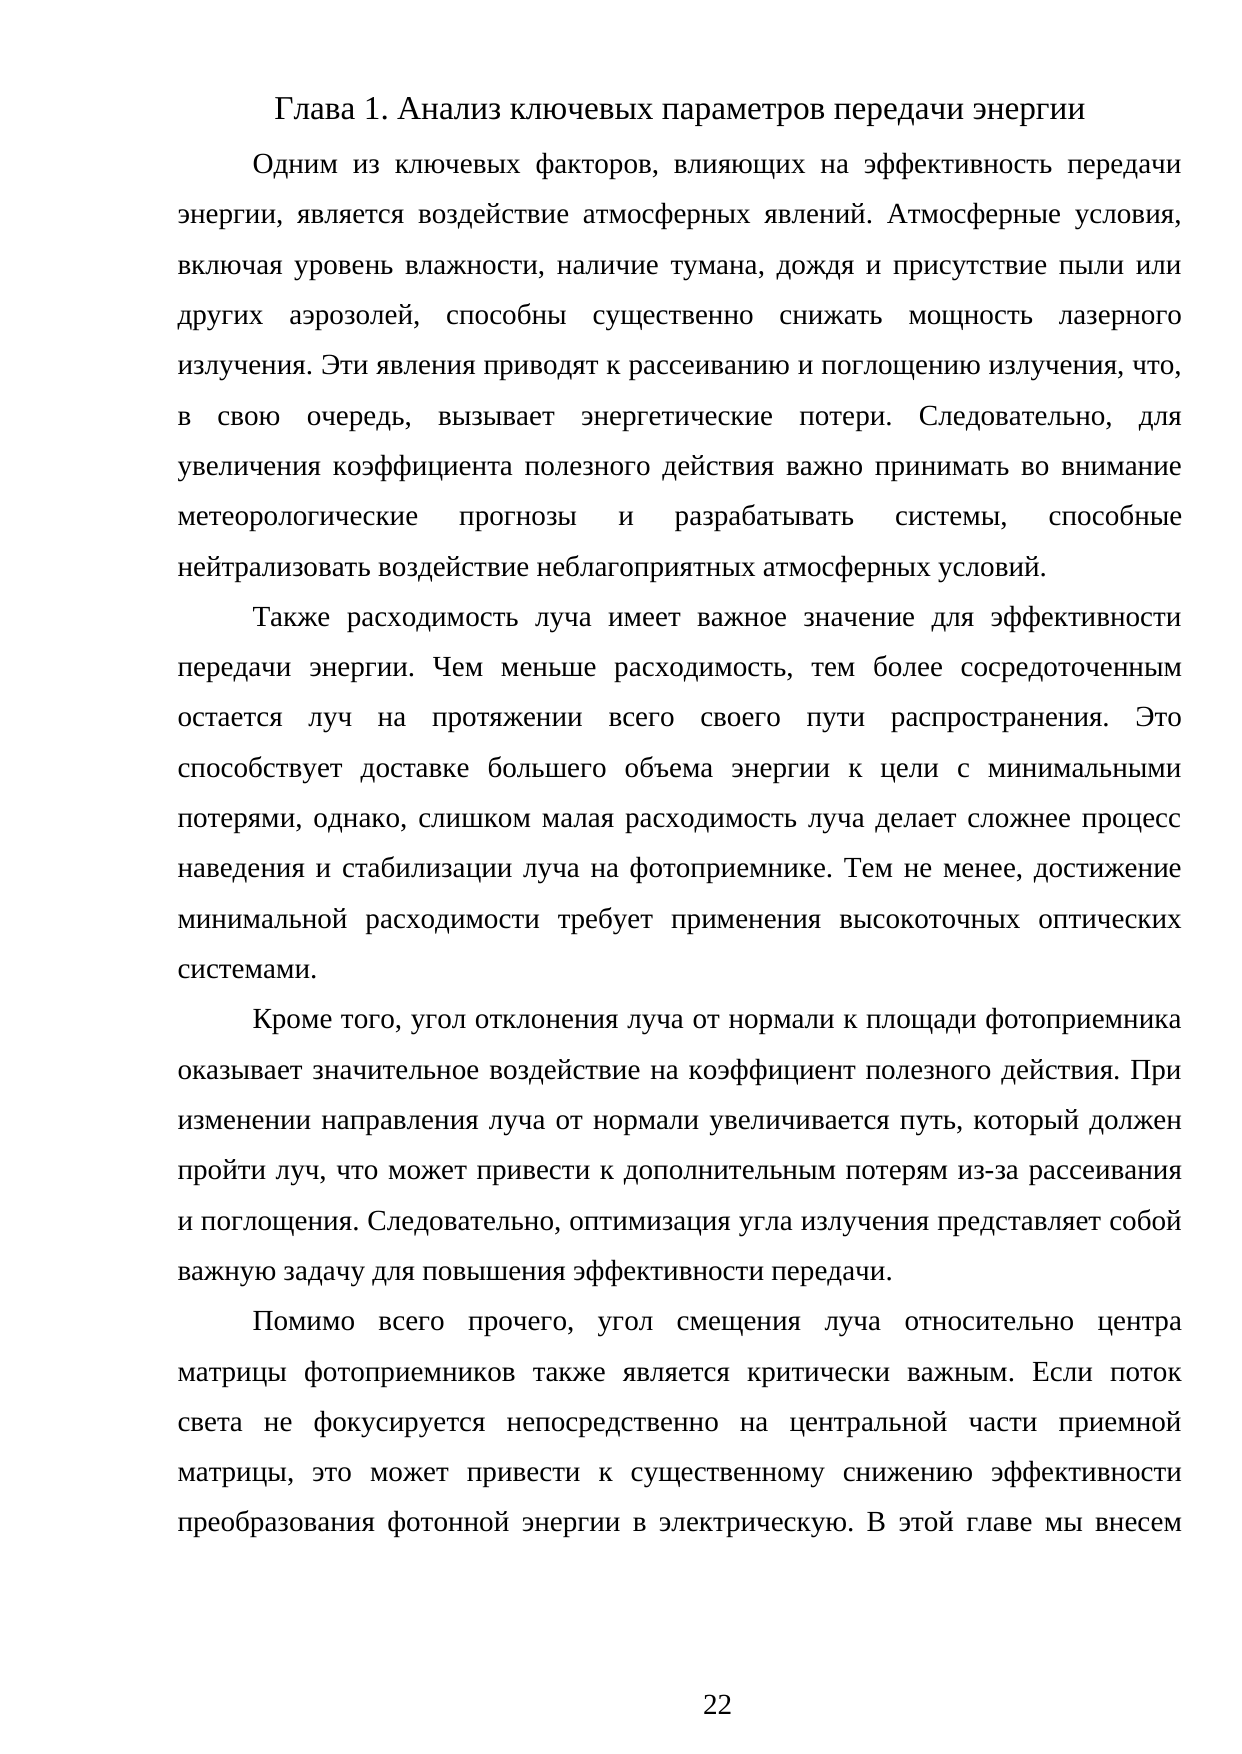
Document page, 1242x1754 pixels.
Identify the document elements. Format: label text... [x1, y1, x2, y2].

text Также расходимость луча имеет важное значение для эффективности передачи энергии. Чем меньше расходимость, тем более сосредоточенным остается луч на протяжении всего своего пути распространения. Это способствует доставке большего объема энергии к цели с минимальными потерями, однако, слишком малая расходимость луча делает сложнее процесс наведения и стабилизации луча на фотоприемнике. Тем не менее, достижение минимальной расходимости требует применения высокоточных оптических системами. [177, 599, 1183, 985]
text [177, 1303, 1183, 1538]
text Одним из ключевых факторов, влияющих на эффективность передачи энергии, является воздействие атмосферных явлений. Атмосферные условия, включая уровень влажности, наличие тумана, дождя и присутствие пыли или других аэрозолей, способны существенно снижать мощность лазерного излучения. Эти явления приводят к рассеиванию и поглощению излучения, что, в свою очередь, вызывает энергетические потери. Следовательно, для увеличения коэффициента полезного действия важно принимать во внимание метеорологические прогнозы и разрабатывать системы, способные нейтрализовать воздействие неблагоприятных атмосферных условий. [177, 146, 1183, 582]
subtitle Глава 1. Анализ ключевых параметров передачи энергии [177, 89, 1183, 127]
text Кроме того, угол отклонения луча от нормали к площади фотоприемника оказывает значительное воздействие на коэффициент полезного действия. При изменении направления луча от нормали увеличивается путь, который должен пройти луч, что может привести к дополнительным потерям из-за рассеивания и поглощения. Следовательно, оптимизация угла излучения представляет собой важную задачу для повышения эффективности передачи. [177, 1001, 1183, 1287]
